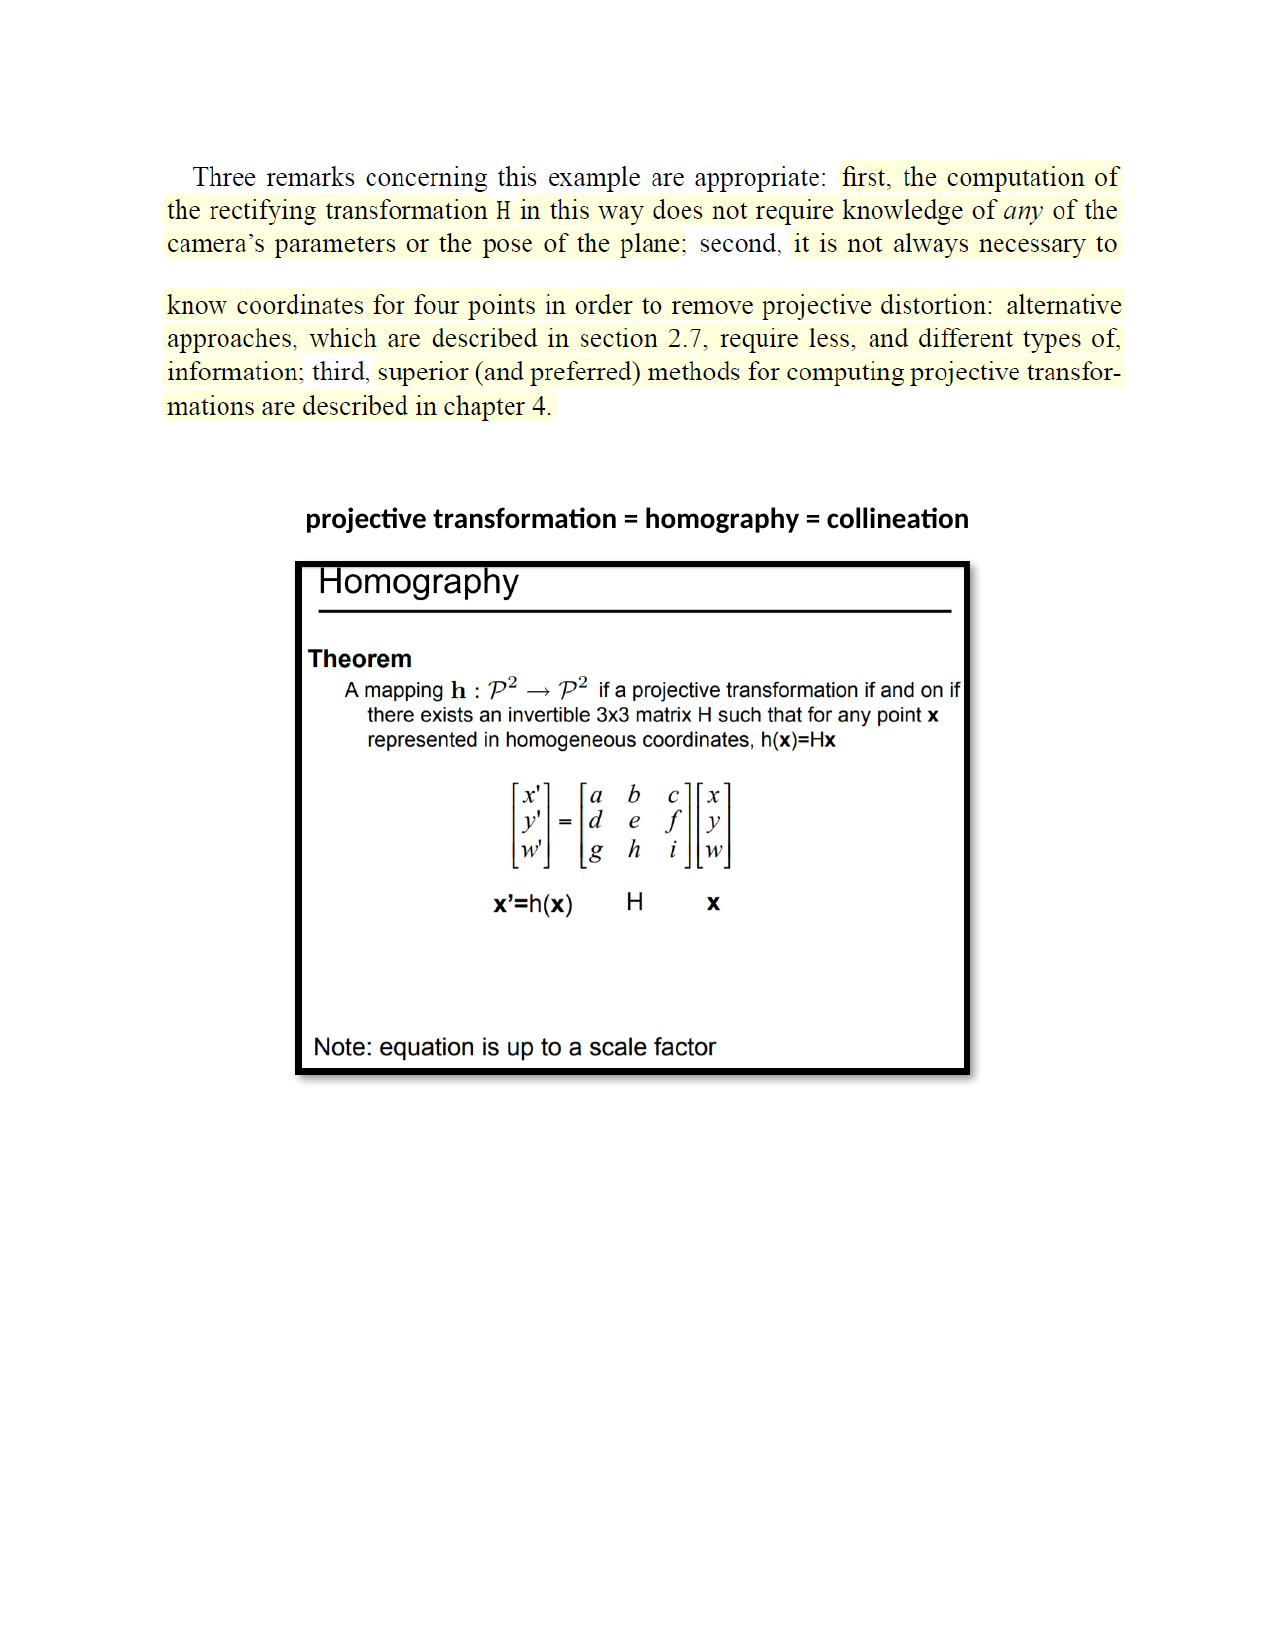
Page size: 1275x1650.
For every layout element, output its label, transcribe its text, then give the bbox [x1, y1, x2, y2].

picture [150, 282, 1125, 426]
picture [302, 567, 964, 1068]
text projective transformation = homography = collineation [150, 500, 1125, 535]
picture [150, 150, 1125, 280]
